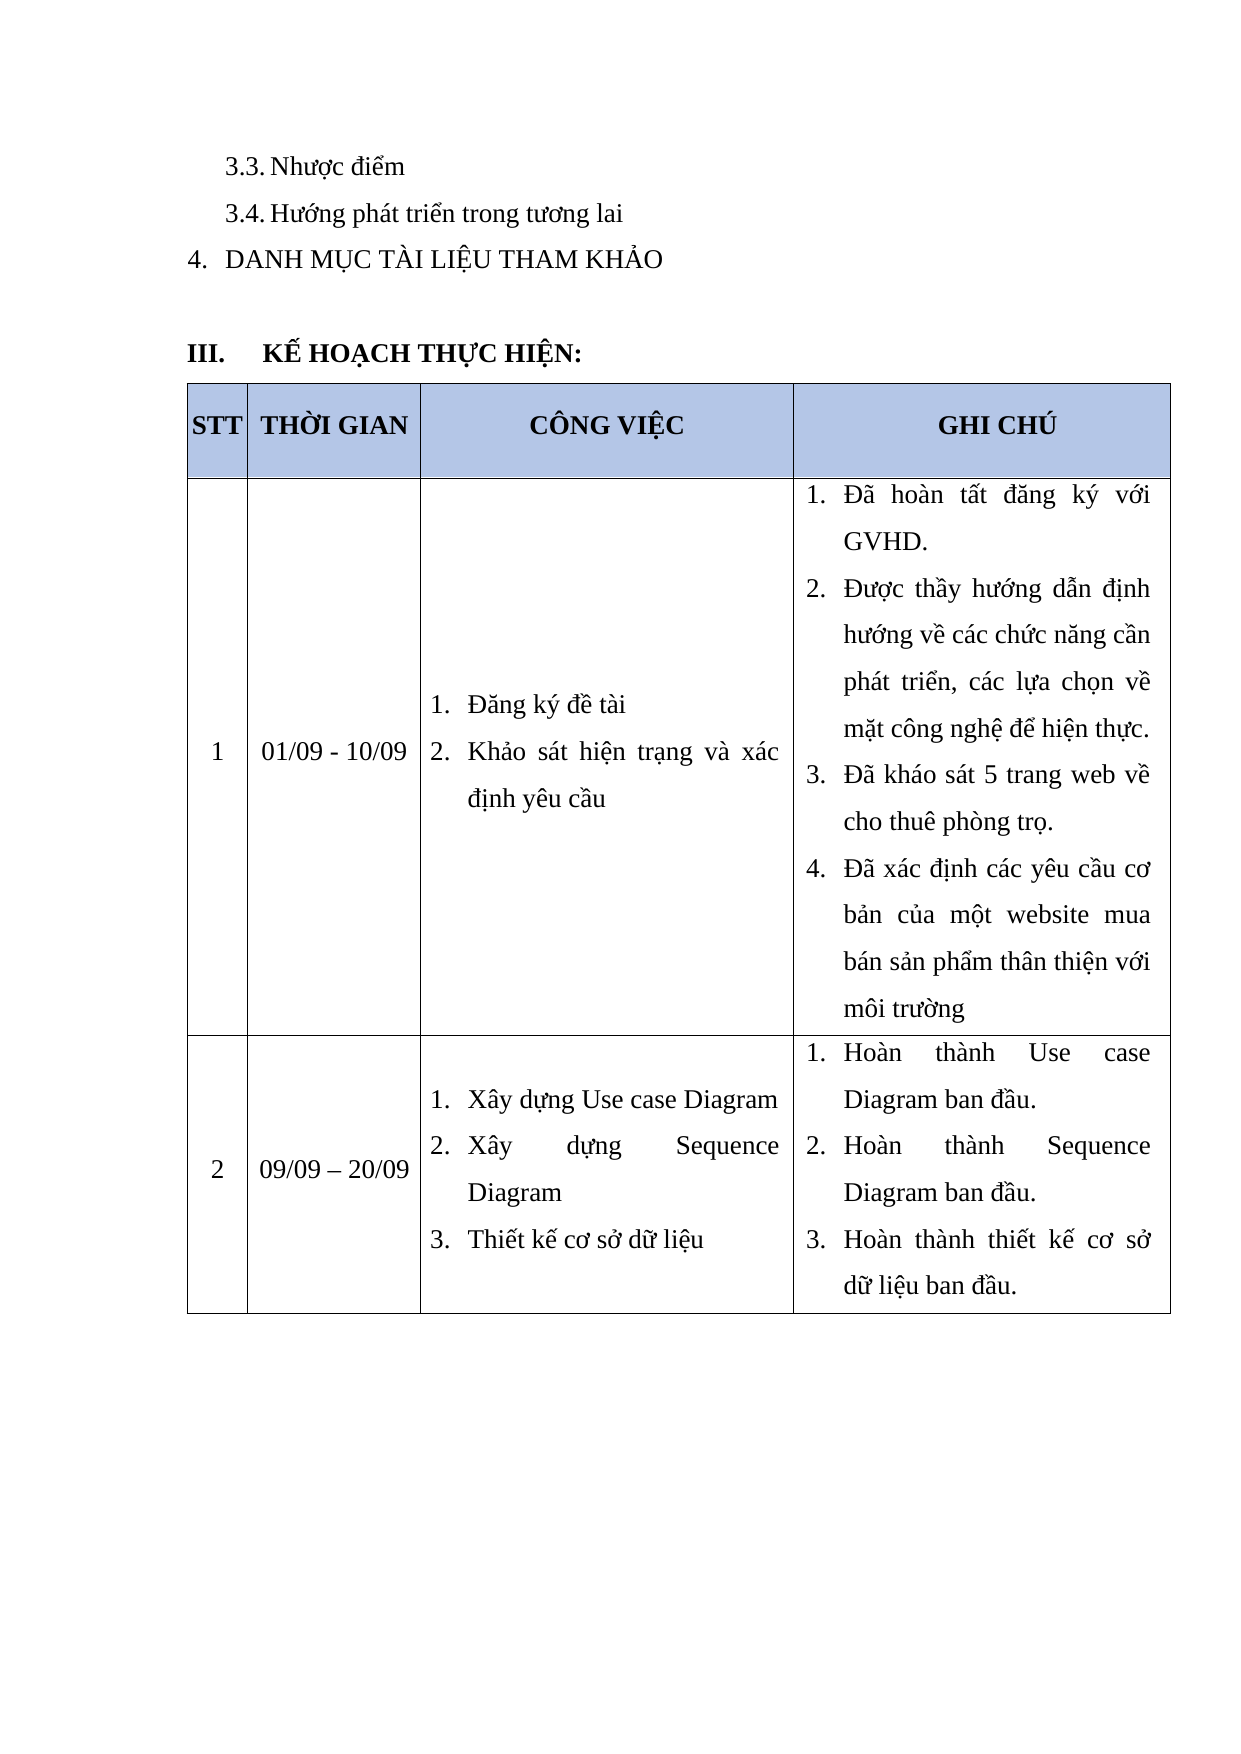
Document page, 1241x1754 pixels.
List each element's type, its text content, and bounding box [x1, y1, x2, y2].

table_cell 01/09 - 10/09 [248, 479, 420, 1035]
table_header GHI CHÚ [794, 384, 1170, 477]
table_cell Đã hoàn tất đăng ký với GVHD. Được thầy hướng dẫn định hướng về các chức năng cần phát triển, các lựa chọn về mặt công nghệ để hiện thực. Đã kháo sát 5 trang web về cho thuê phòng trọ. Đã xác định các yêu cầu cơ bản của một website mua bán sản phẩm thân thiện với môi trường [794, 479, 1170, 1035]
table_cell Xây dựng Use case Diagram Xây dựng Sequence Diagram Thiết kế cơ sở dữ liệu [421, 1036, 793, 1312]
list KẾ HOẠCH THỰC HIỆN: [225, 337, 1053, 368]
list Nhược điểm [225, 150, 1053, 181]
table_header CÔNG VIỆC [421, 384, 793, 477]
table_header THỜI GIAN [248, 384, 420, 477]
list Hướng phát triển trong tương lai [225, 197, 1053, 228]
table_cell 2 [188, 1036, 247, 1312]
table_header STT [188, 384, 247, 477]
list DANH MỤC TÀI LIỆU THAM KHẢO [187, 243, 1053, 274]
table_cell Hoàn thành Use case Diagram ban đầu. Hoàn thành Sequence Diagram ban đầu. Hoàn thành thiết kế cơ sở dữ liệu ban đầu. [794, 1036, 1170, 1312]
table_cell 1 [188, 479, 247, 1035]
table_cell Đăng ký đề tài Khảo sát hiện trạng và xác định yêu cầu [421, 479, 793, 1035]
table_cell 09/09 – 20/09 [248, 1036, 420, 1312]
